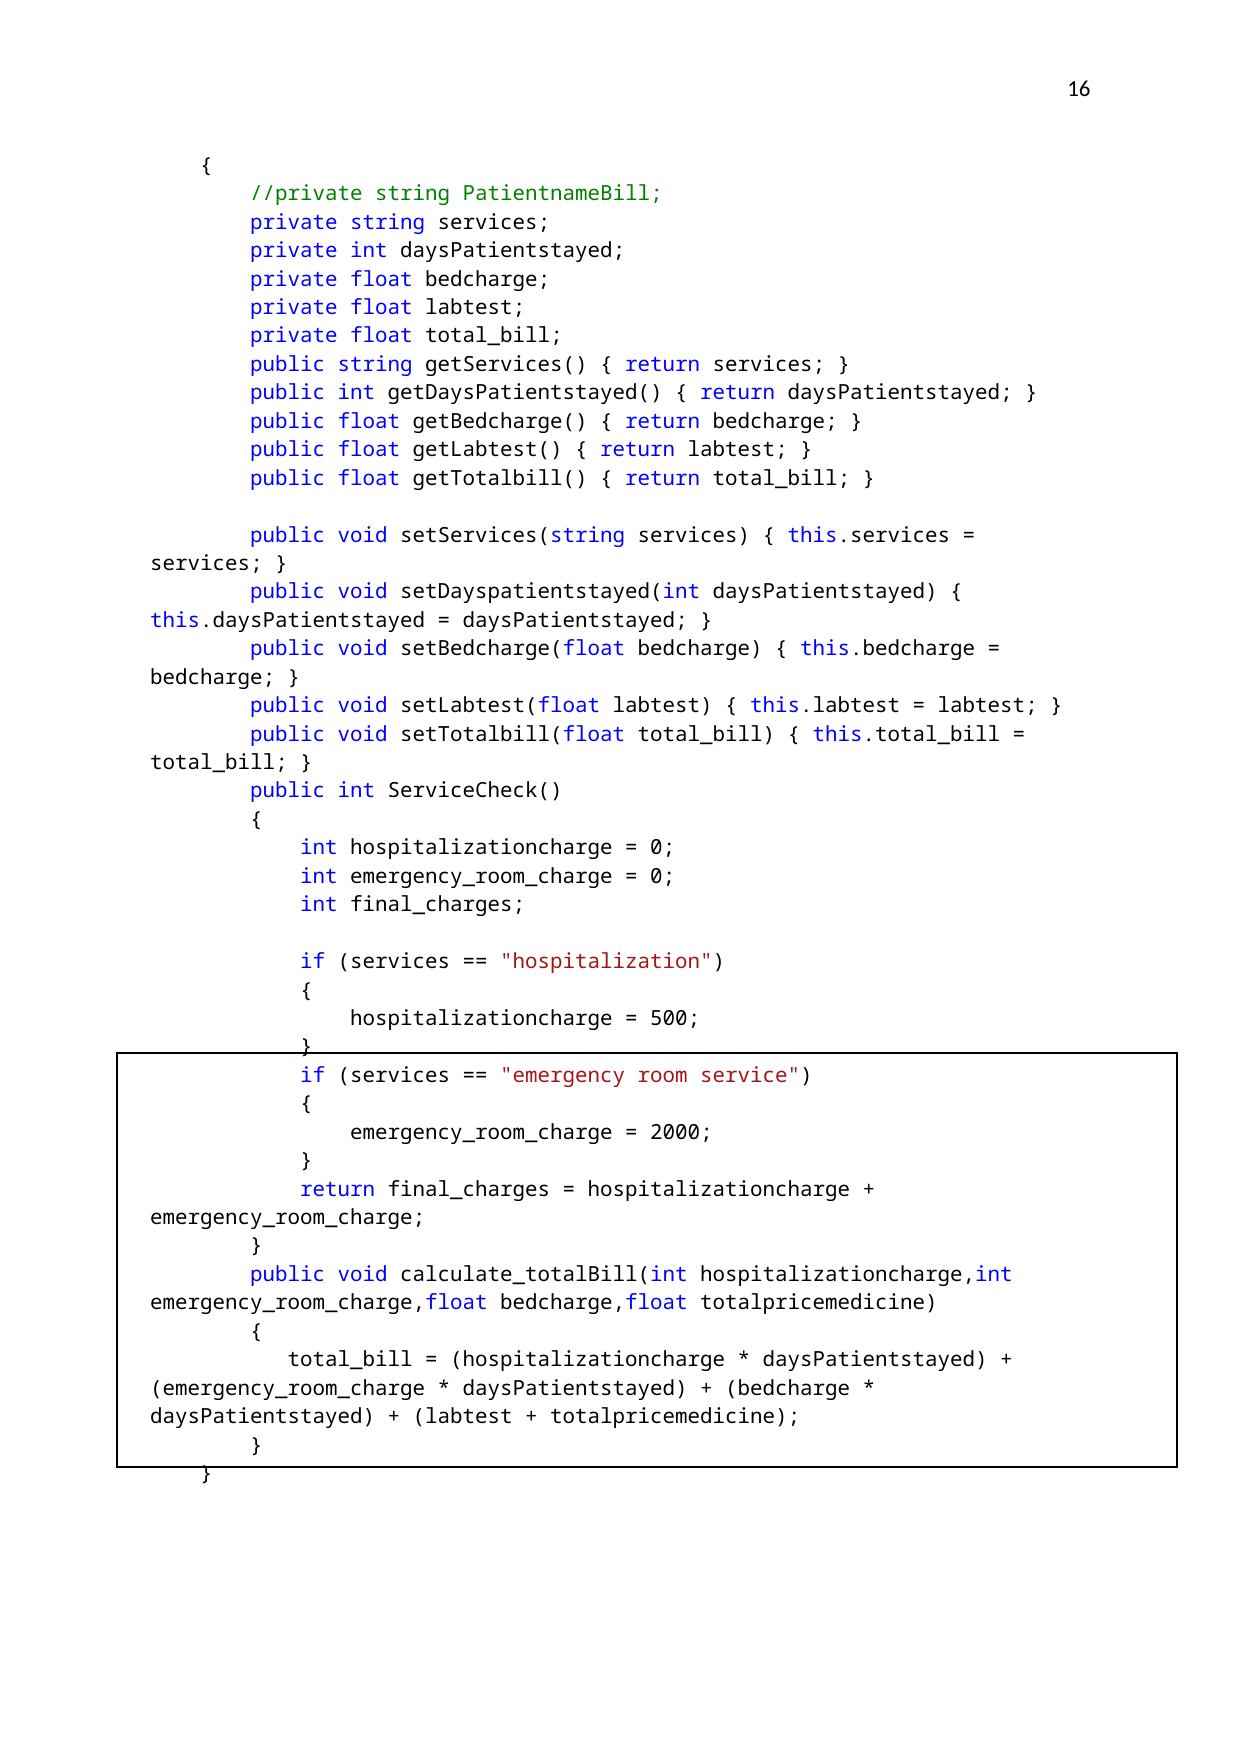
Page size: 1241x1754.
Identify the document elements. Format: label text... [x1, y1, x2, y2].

text if (services == "emergency room service") [150, 1060, 1090, 1088]
text { [150, 150, 1090, 178]
text hospitalizationcharge = 500; [150, 1003, 1090, 1032]
text public string getServices() { return services; } [150, 349, 1090, 377]
text private int daysPatientstayed; [150, 235, 1090, 264]
text { [150, 1088, 1090, 1117]
text public float getBedcharge() { return bedcharge; } [150, 406, 1090, 434]
text public void setServices(string services) { this.services = services; } [150, 520, 1090, 577]
text public float getLabtest() { return labtest; } [150, 434, 1090, 463]
text { [150, 975, 1090, 1003]
text { [150, 804, 1090, 832]
text int emergency_room_charge = 0; [150, 861, 1090, 889]
text { [150, 1316, 1090, 1344]
text return final_charges = hospitalizationcharge + emergency_room_charge; [150, 1174, 1090, 1231]
text } [150, 1231, 1090, 1259]
text } [150, 1145, 1090, 1174]
text public void setBedcharge(float bedcharge) { this.bedcharge = bedcharge; } [150, 633, 1090, 690]
text public void setDayspatientstayed(int daysPatientstayed) { this.daysPatientstayed = daysPatientstayed; } [150, 577, 1090, 633]
text public void setTotalbill(float total_bill) { this.total_bill = total_bill; } [150, 719, 1090, 776]
text public void calculate_totalBill(int hospitalizationcharge,int emergency_room_charge,float bedcharge,float totalpricemedicine) [150, 1259, 1090, 1316]
text total_bill = (hospitalizationcharge * daysPatientstayed) + (emergency_room_charge * daysPatientstayed) + (bedcharge * daysPatientstayed) + (labtest + totalpricemedicine); [150, 1344, 1090, 1430]
text } [150, 1032, 1090, 1052]
text emergency_room_charge = 2000; [150, 1117, 1090, 1145]
text if (services == "hospitalization") [150, 946, 1090, 975]
text public void setLabtest(float labtest) { this.labtest = labtest; } [150, 690, 1090, 719]
text private string services; [150, 207, 1090, 235]
text private float labtest; [150, 292, 1090, 321]
text } [150, 1430, 1090, 1458]
text } [150, 1468, 1090, 1487]
text int final_charges; [150, 889, 1090, 918]
text public float getTotalbill() { return total_bill; } [150, 463, 1090, 491]
text int hospitalizationcharge = 0; [150, 832, 1090, 861]
text public int getDaysPatientstayed() { return daysPatientstayed; } [150, 377, 1090, 406]
text //private string PatientnameBill; [150, 178, 1090, 207]
text private float bedcharge; [150, 264, 1090, 292]
text public int ServiceCheck() [150, 776, 1090, 804]
text private float total_bill; [150, 321, 1090, 349]
